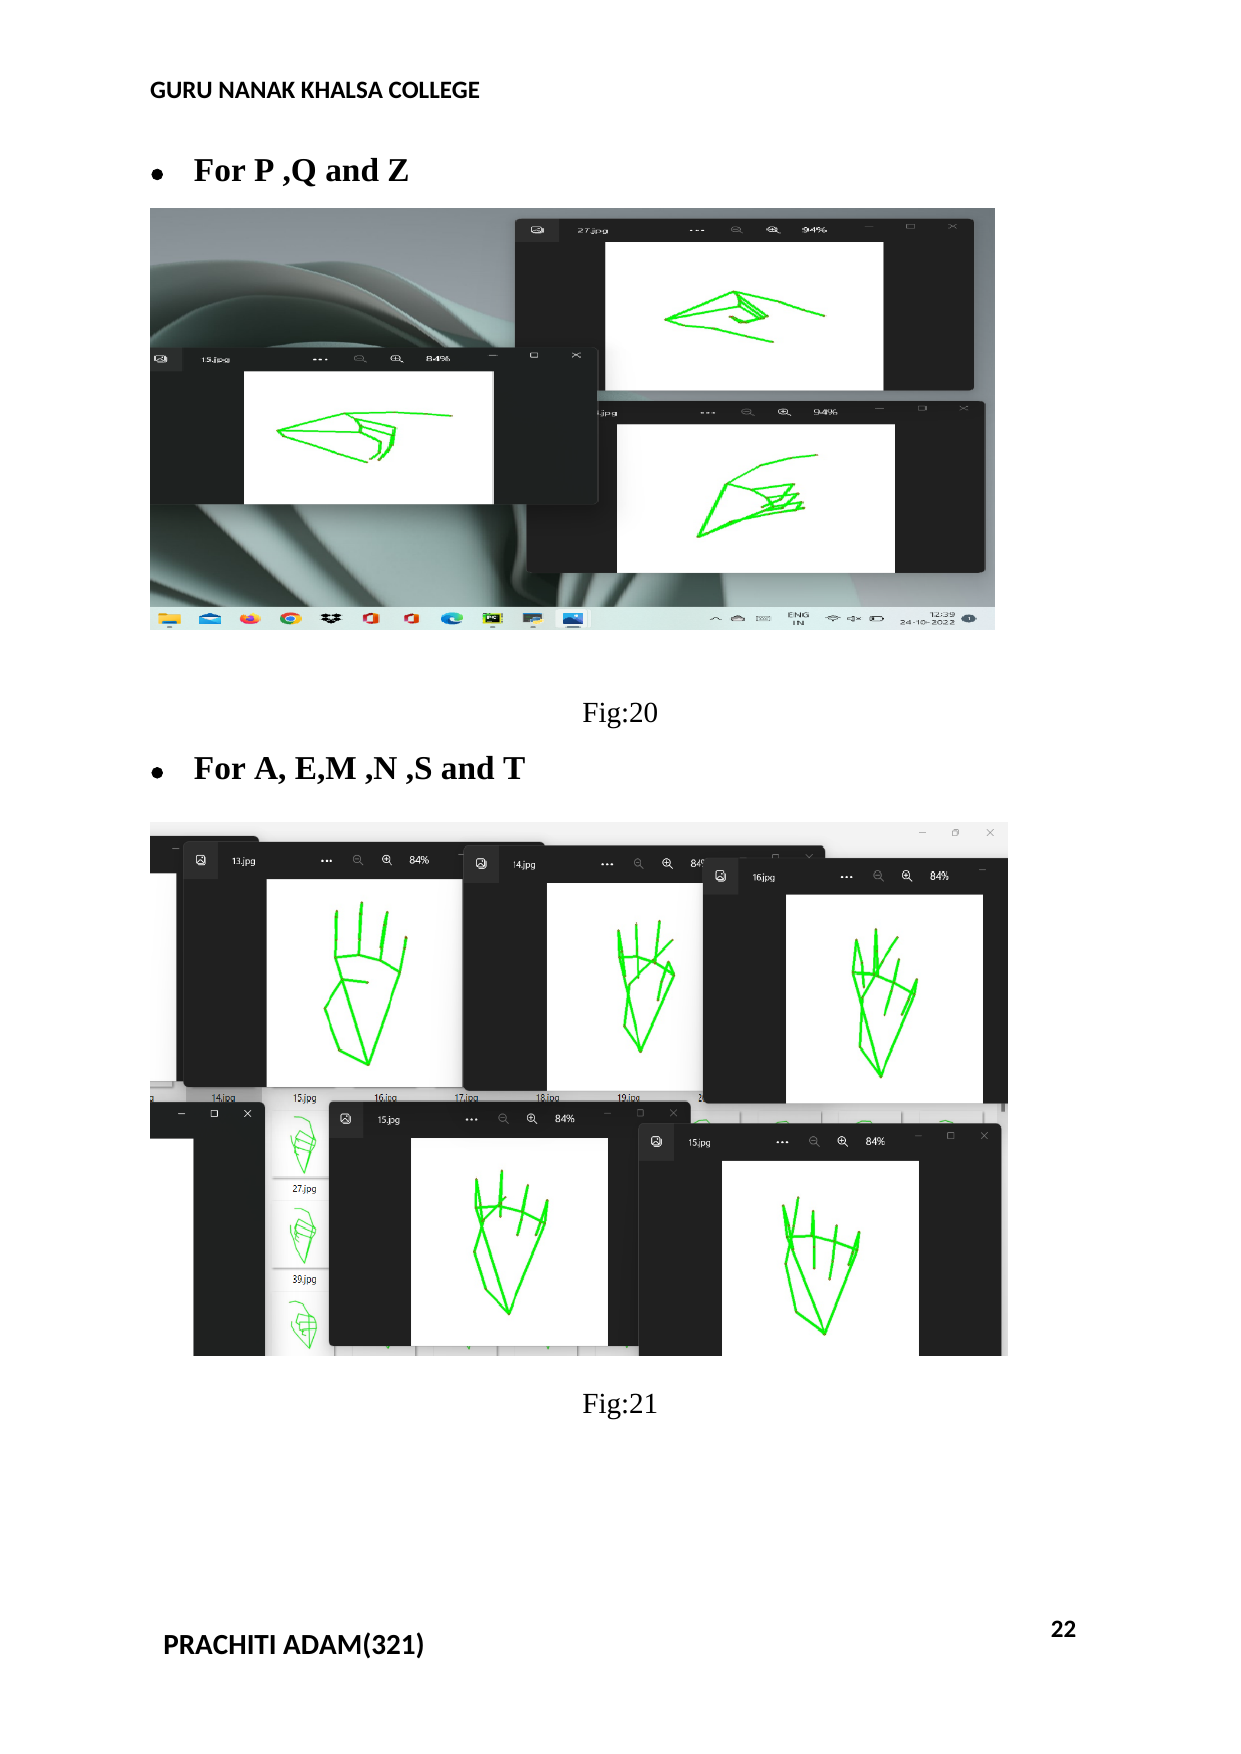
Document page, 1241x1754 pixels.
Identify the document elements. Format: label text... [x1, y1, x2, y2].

picture [150, 208, 995, 630]
list Fig:20 [150, 696, 1090, 729]
list Fig:21 [150, 1386, 1090, 1419]
list For A, E,M ,N ,S and T [150, 748, 1090, 787]
list For P ,Q and Z [150, 150, 1090, 188]
picture [150, 822, 1008, 1356]
